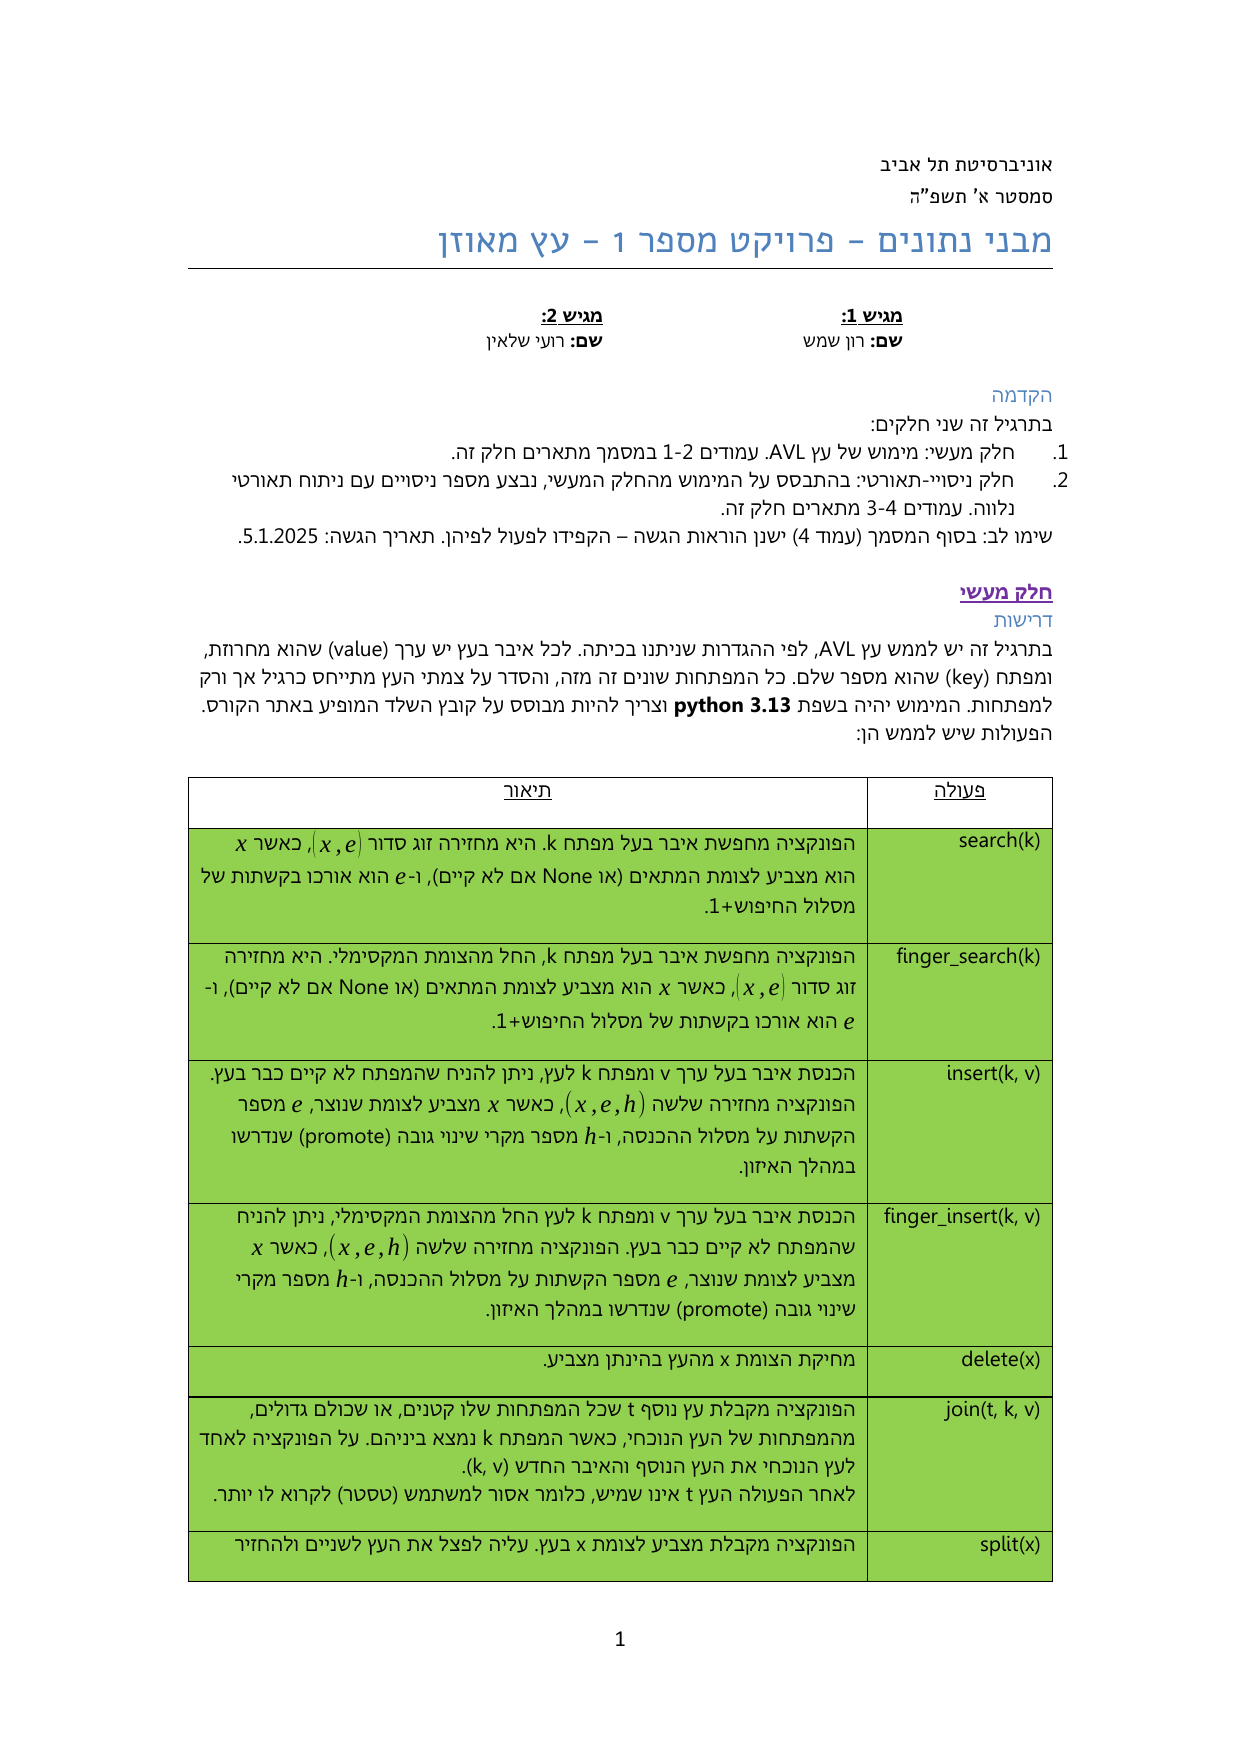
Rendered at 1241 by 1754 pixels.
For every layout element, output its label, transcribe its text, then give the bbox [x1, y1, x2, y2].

table_header פעולה [868, 778, 1052, 827]
table_cell finger_search(k) [868, 944, 1052, 1060]
table_cell הפונקציה מקבלת עץ נוסף t שכל המפתחות שלו קטנים, או שכולם גדולים, מהמפתחות של העץ הנוכחי, כאשר המפתח k נמצא ביניהם. על הפונקציה לאחד לעץ הנוכחי את העץ הנוסף והאיבר החדש (k, v). לאחר הפעולה העץ t אינו שמיש, כלומר אסור למשתמש (טסטר) לקרוא לו יותר. [189, 1398, 867, 1531]
table_cell הפונקציה מחפשת איבר בעל מפתח k. היא מחזירה זוג סדור , כאשר הוא מצביע לצומת המתאים (או None אם לא קיים), ו- הוא אורכו בקשתות של מסלול החיפוש+1. [189, 829, 867, 943]
text הקדמה [187, 383, 1053, 408]
text בתרגיל זה שני חלקים: [187, 412, 1053, 436]
table_cell insert(k, v) [868, 1061, 1052, 1203]
text שם: רון שמש שם: רועי שלאין [187, 330, 978, 352]
list חלק ניסויי-תאורטי: בהתבסס על המימוש מהחלק המעשי, נבצע מספר ניסויים עם ניתוח תאורטי נלווה. עמודים 3-4 מתארים חלק זה. [187, 468, 1053, 520]
text מגיש 1: מגיש 2: [187, 305, 978, 327]
table_cell finger_insert(k, v) [868, 1204, 1052, 1346]
table_cell delete(x) [868, 1347, 1052, 1396]
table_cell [189, 1532, 867, 1581]
text דרישות [187, 608, 1053, 633]
table_cell מחיקת הצומת x מהעץ בהינתן מצביע. [189, 1347, 867, 1396]
table_header תיאור [189, 778, 867, 827]
text חלק מעשי [187, 580, 1053, 605]
list חלק מעשי: מימוש של עץ AVL. עמודים 1-2 במסמך מתארים חלק זה. [187, 440, 1053, 464]
table_cell הכנסת איבר בעל ערך v ומפתח k לעץ, ניתן להניח שהמפתח לא קיים כבר בעץ. הפונקציה מחזירה שלשה , כאשר מצביע לצומת שנוצר, מספר הקשתות על מסלול ההכנסה, ו- מספר מקרי שינוי גובה (promote) שנדרשו במהלך האיזון. [189, 1061, 867, 1203]
text אוניברסיטת תל אביב [187, 150, 1053, 178]
text בתרגיל זה יש לממש עץ AVL, לפי ההגדרות שניתנו בכיתה. לכל איבר בעץ יש ערך (value) שהוא מחרוזת, ומפתח (key) שהוא מספר שלם. כל המפתחות שונים זה מזה, והסדר על צמתי העץ מתייחס כרגיל אך ורק למפתחות. המימוש יהיה בשפת python 3.13 וצריך להיות מבוסס על קובץ השלד המופיע באתר הקורס. הפעולות שיש לממש הן: [187, 637, 1053, 745]
table_cell join(t, k, v) [868, 1398, 1052, 1531]
table_cell הכנסת איבר בעל ערך v ומפתח k לעץ החל מהצומת המקסימלי, ניתן להניח שהמפתח לא קיים כבר בעץ. הפונקציה מחזירה שלשה , כאשר מצביע לצומת שנוצר, מספר הקשתות על מסלול ההכנסה, ו- מספר מקרי שינוי גובה (promote) שנדרשו במהלך האיזון. [189, 1204, 867, 1346]
text סמסטר א' תשפ"ה [187, 182, 1053, 211]
table_cell הפונקציה מחפשת איבר בעל מפתח k, החל מהצומת המקסימלי. היא מחזירה זוג סדור , כאשר הוא מצביע לצומת המתאים (או None אם לא קיים), ו- הוא אורכו בקשתות של מסלול החיפוש+1. [189, 944, 867, 1060]
text שימו לב: בסוף המסמך (עמוד 4) ישנן הוראות הגשה – הקפידו לפעול לפיהן. תאריך הגשה: 5.1.2025. [187, 524, 1053, 548]
table_cell split(x) [868, 1532, 1052, 1581]
text מבני נתונים - פרויקט מספר 1 - עץ מאוזן [187, 215, 1053, 269]
table_cell search(k) [868, 829, 1052, 943]
